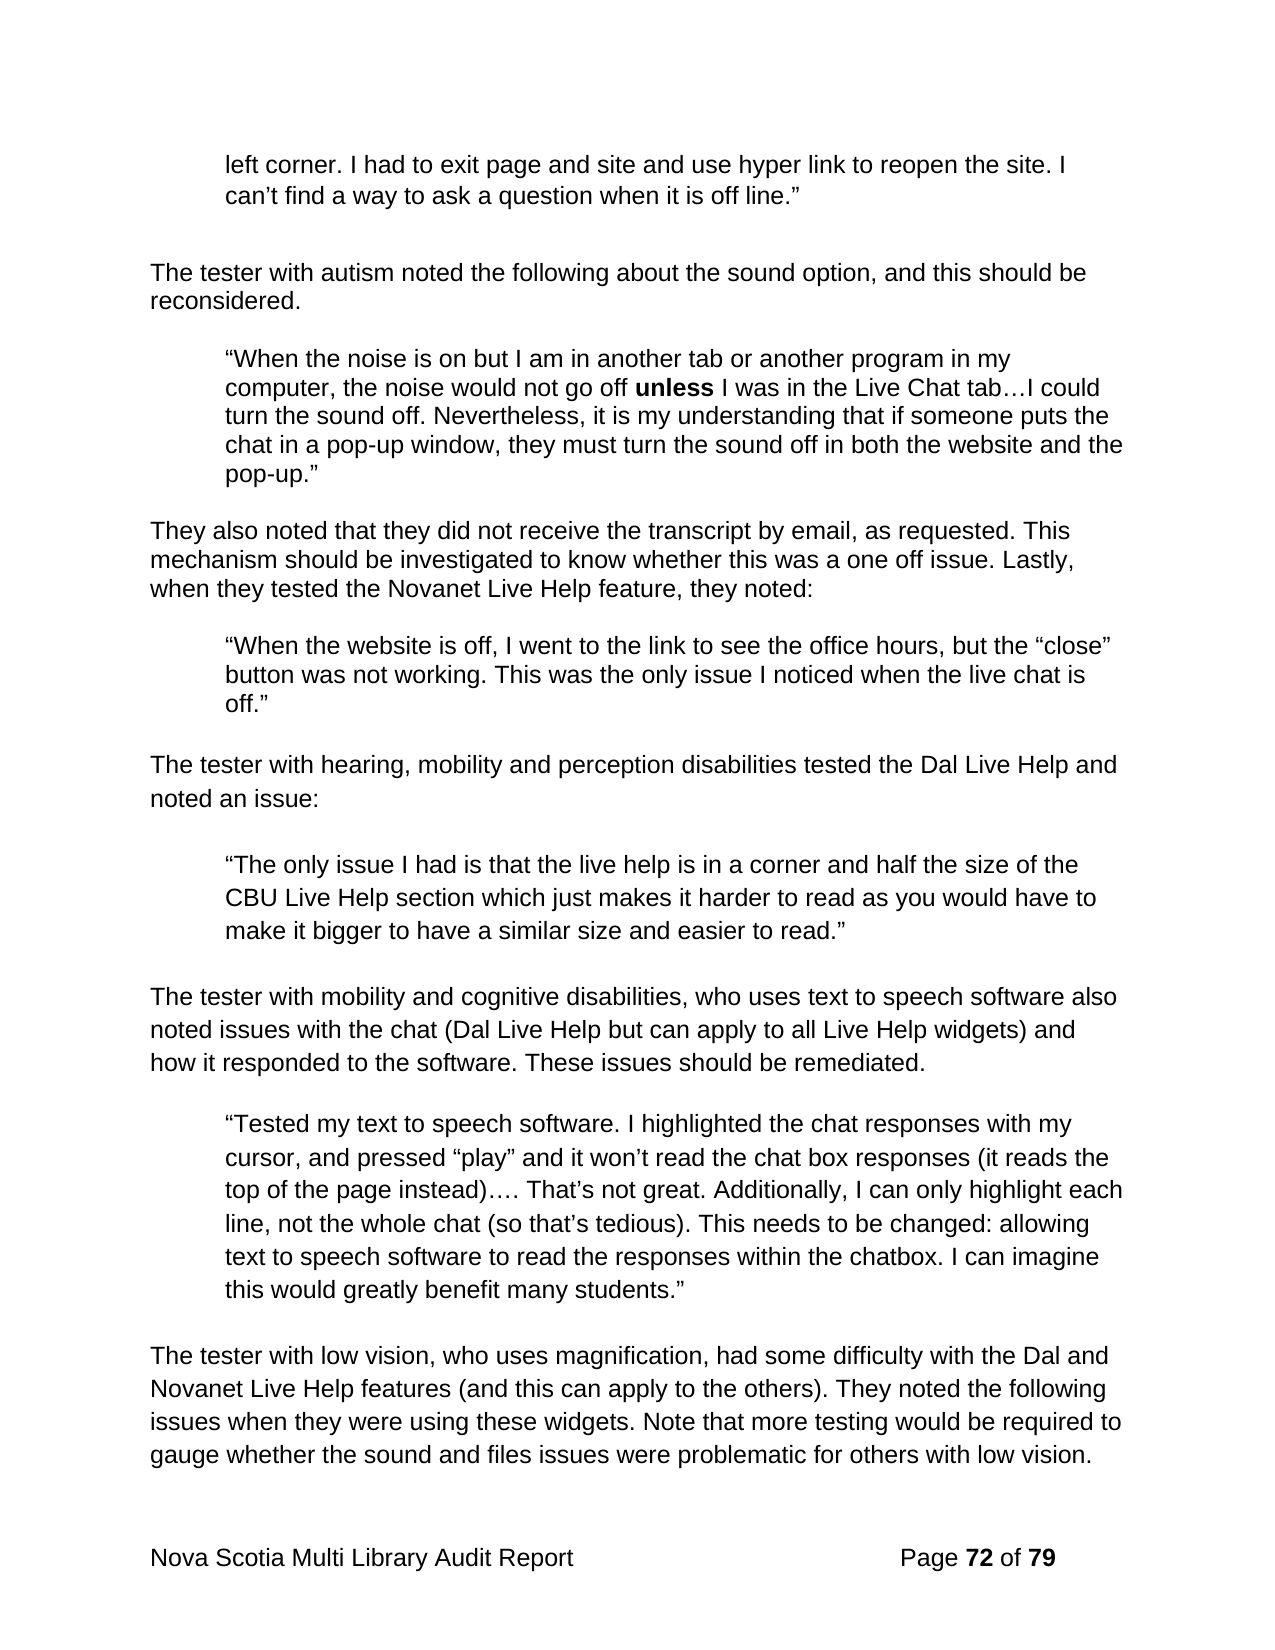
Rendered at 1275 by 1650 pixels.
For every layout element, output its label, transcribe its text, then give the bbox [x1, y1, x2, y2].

text “When the website is off, I went to the link to see the office hours, but the “close” button was not working. This was the only issue I noticed when the live chat is off.” [225, 631, 1125, 717]
text The tester with mobility and cognitive disabilities, who uses text to speech software also noted issues with the chat (Dal Live Help but can apply to all Live Help widgets) and how it responded to the software. These issues should be remediated. [150, 982, 1125, 1076]
text “When the noise is on but I am in another tab or another program in my computer, the noise would not go off unless I was in the Live Chat tab…I could turn the sound off. Nevertheless, it is my understanding that if someone puts the chat in a pop-up window, they must turn the sound off in both the website and the pop-up.” [225, 344, 1125, 487]
text “The only issue I had is that the live help is in a corner and half the size of the CBU Live Help section which just makes it harder to read as you would have to make it bigger to have a similar size and easier to read.” [225, 849, 1125, 944]
text The tester with low vision, who uses magnification, had some difficulty with the Dal and Novanet Live Help features (and this can apply to the others). They noted the following issues when they were using these widgets. Note that more testing would be required to gauge whether the sound and files issues were problematic for others with low vision. [150, 1341, 1125, 1468]
text The tester with autism noted the following about the sound option, and this should be reconsidered. [150, 257, 1125, 315]
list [225, 150, 1125, 210]
text “Tested my text to speech software. I highlighted the chat responses with my cursor, and pressed “play” and it won’t read the chat box responses (it reads the top of the page instead)…. That’s not great. Additionally, I can only highlight each line, not the whole chat (so that’s tedious). This needs to be changed: allowing text to speech software to read the responses within the chatbox. I can imagine this would greatly benefit many students.” [225, 1109, 1125, 1303]
text The tester with hearing, mobility and perception disabilities tested the Dal Live Help and noted an issue: [150, 751, 1125, 812]
text They also noted that they did not receive the transcript by email, as requested. This mechanism should be investigated to know whether this was a one off issue. Lastly, when they tested the Novanet Live Help feature, they noted: [150, 516, 1125, 602]
